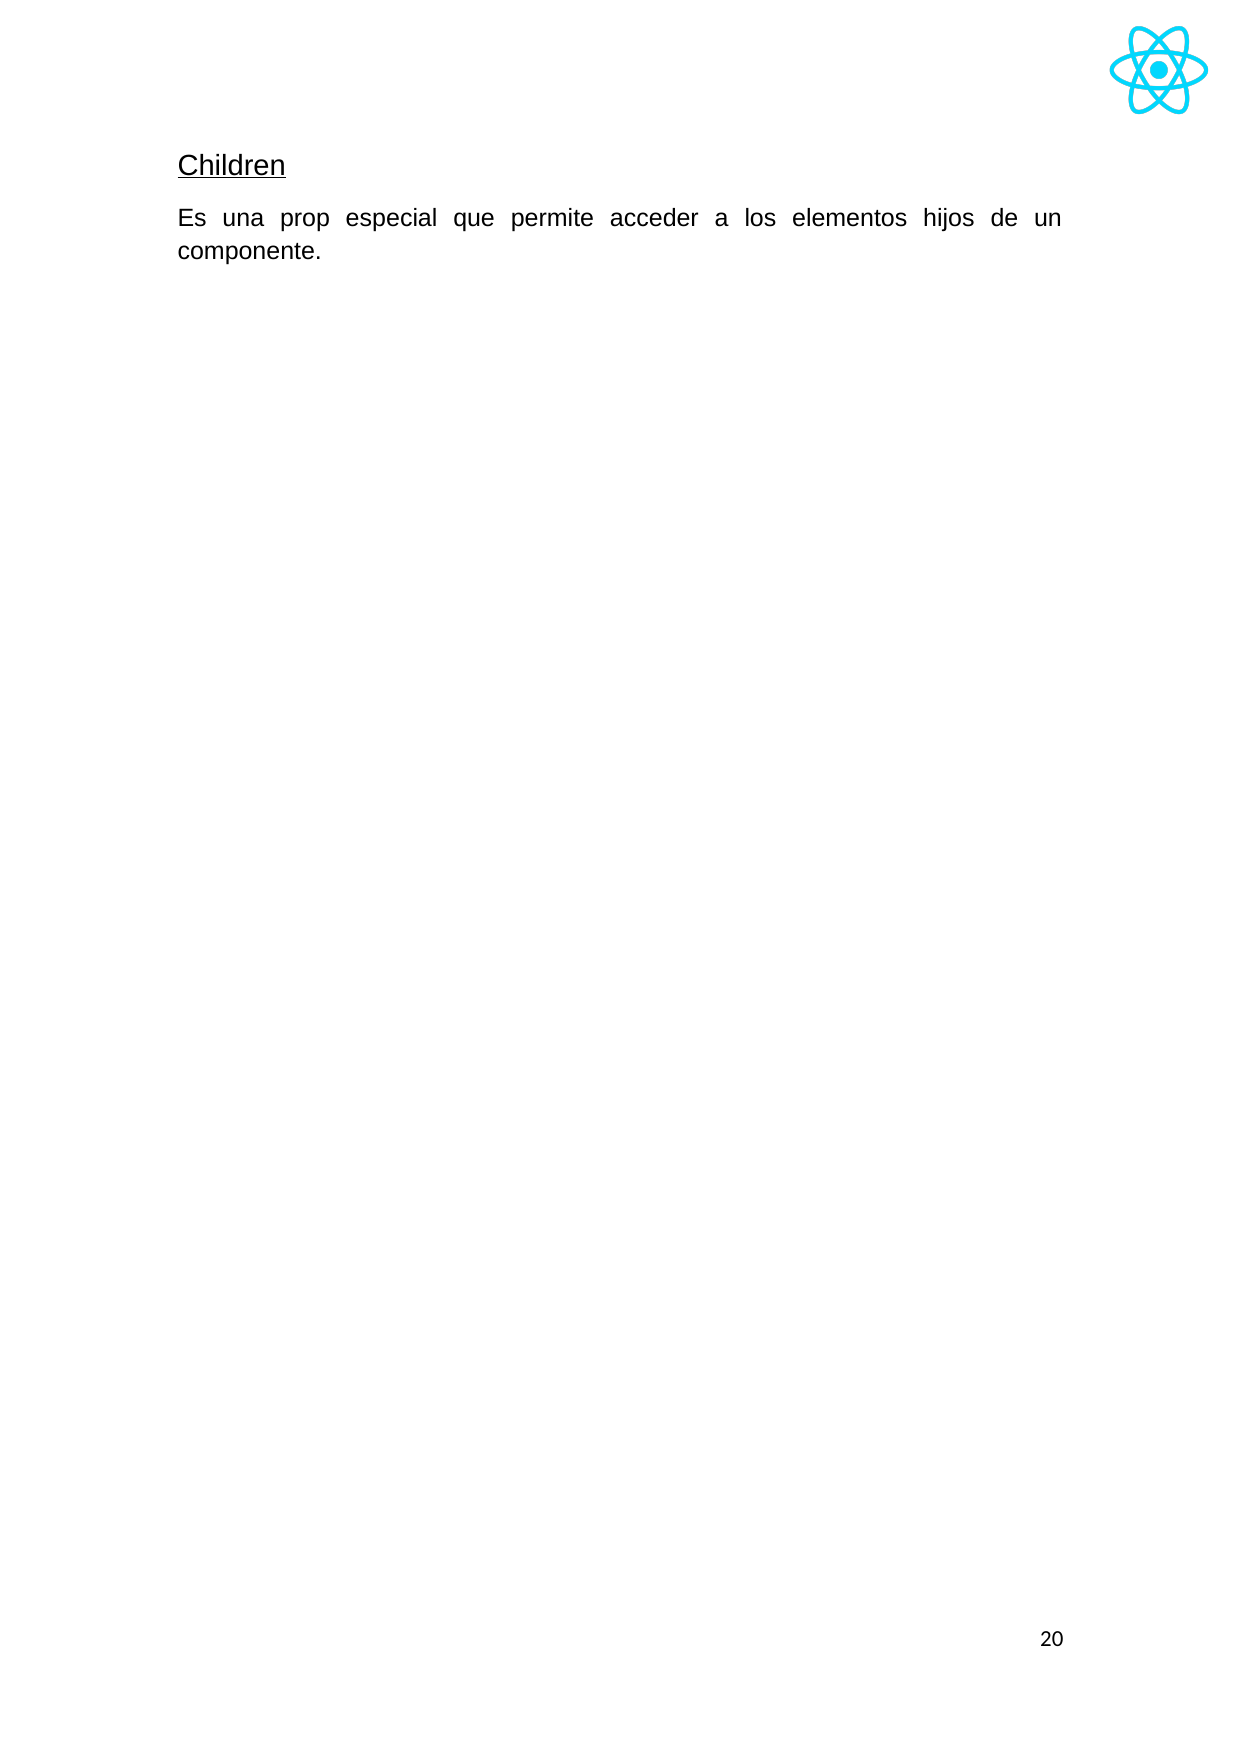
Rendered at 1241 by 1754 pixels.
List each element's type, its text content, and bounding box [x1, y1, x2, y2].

text Es una prop especial que permite acceder a los elementos hijos de un componente. [177, 203, 1063, 264]
text Children [177, 148, 1063, 181]
picture [1109, 26, 1209, 115]
